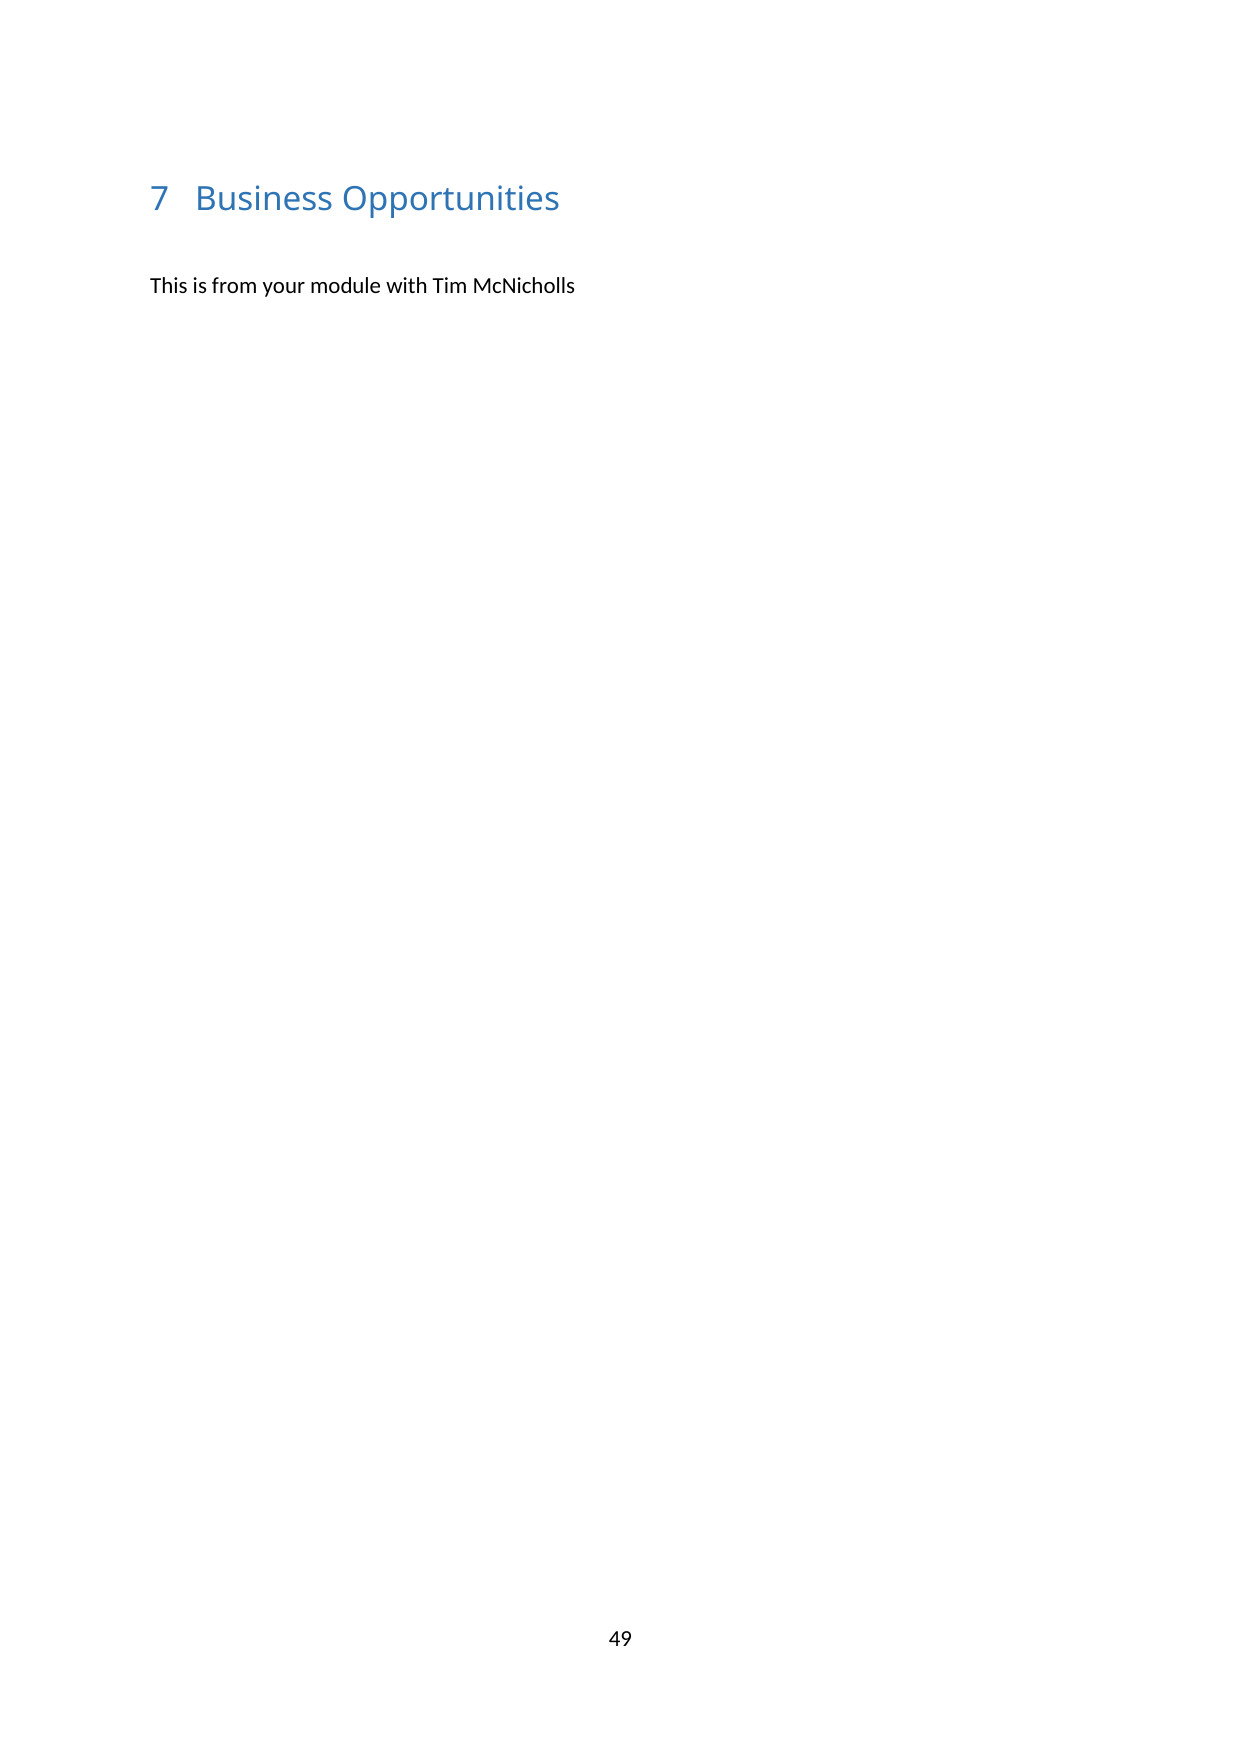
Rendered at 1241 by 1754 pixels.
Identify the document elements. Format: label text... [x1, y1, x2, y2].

subtitle Business Opportunities [150, 175, 1090, 220]
text This is from your module with Tim McNicholls [150, 271, 1090, 299]
